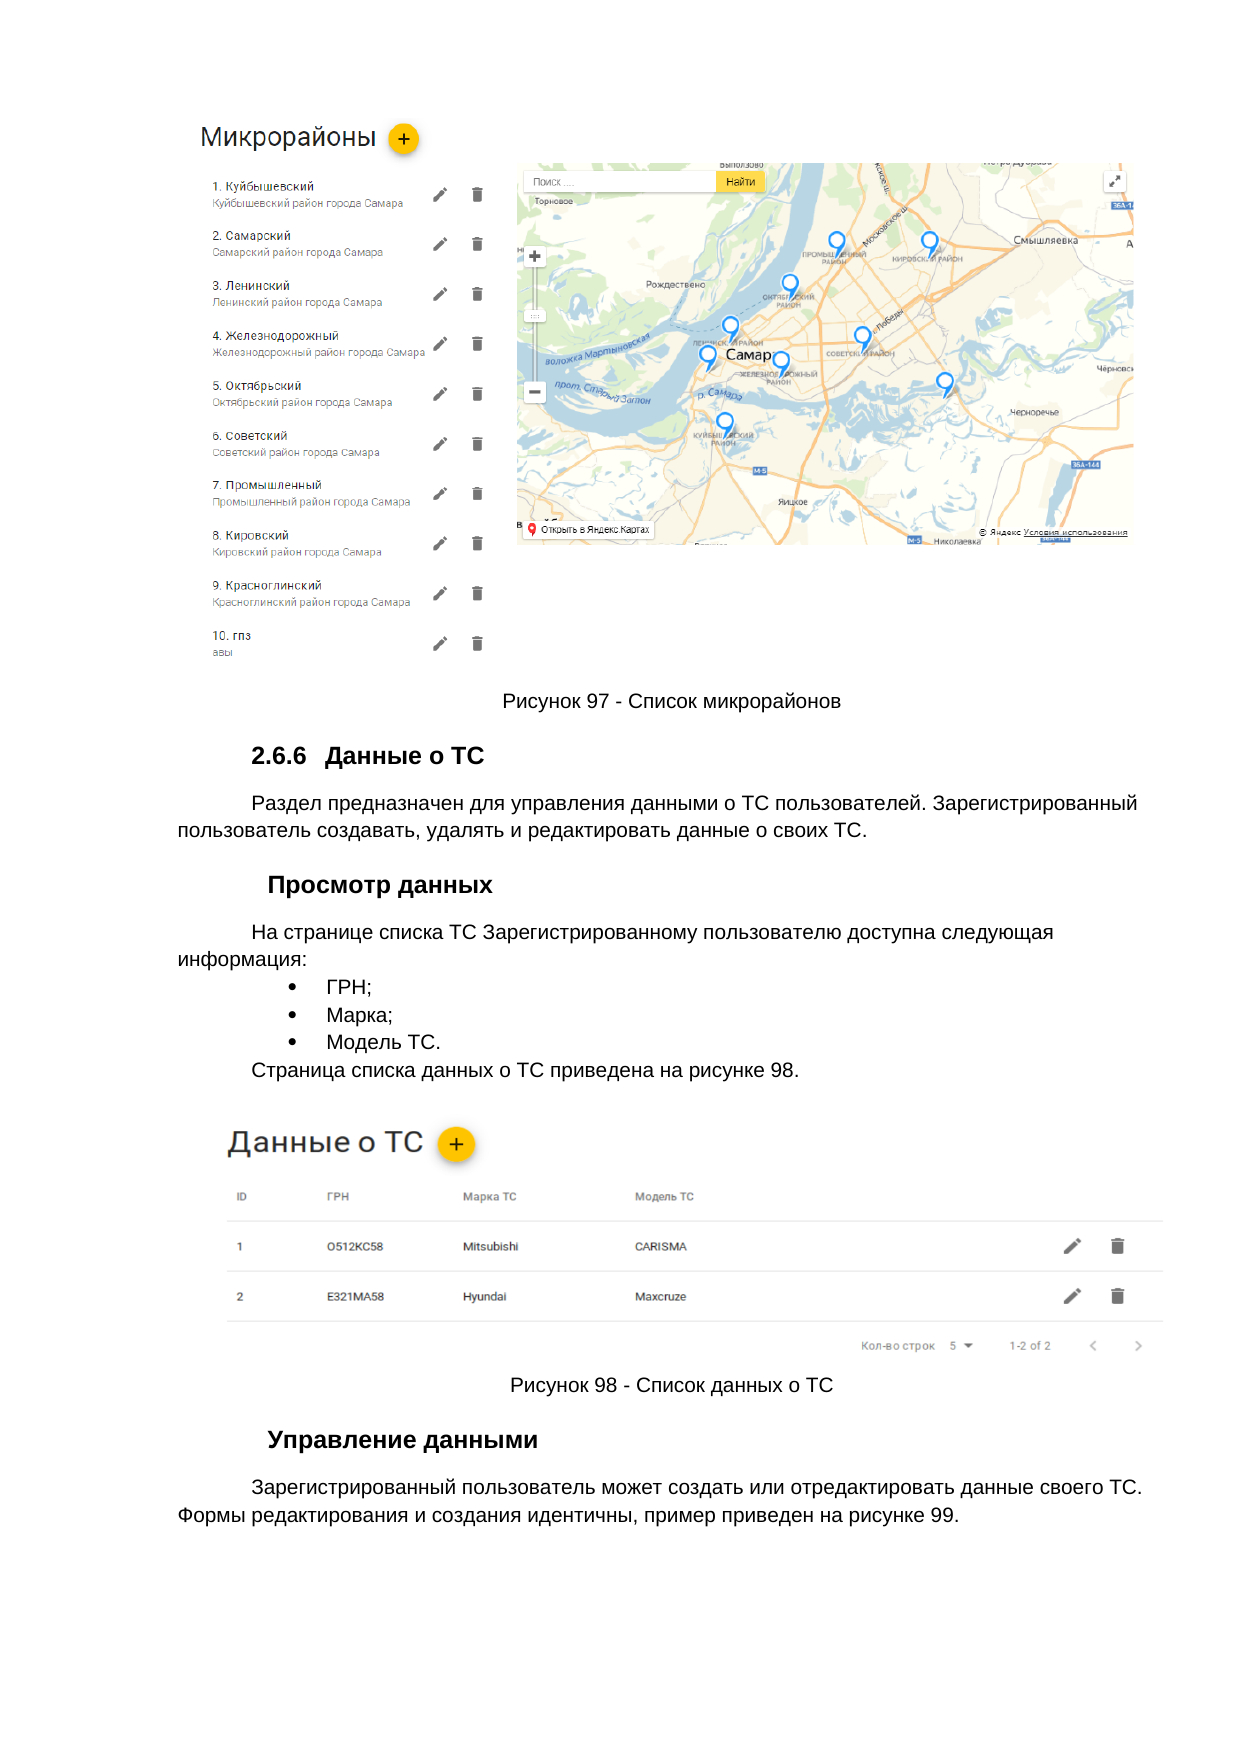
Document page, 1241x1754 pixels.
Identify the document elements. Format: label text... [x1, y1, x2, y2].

list Страница списка данных о ТС приведена на рисунке 98. [177, 1058, 1152, 1082]
list Раздел предназначен для управления данными о ТС пользователей. Зарегистрированный пользователь создавать, удалять и редактировать данные о своих ТС. [177, 790, 1152, 842]
list Марка; [288, 1002, 1152, 1026]
subtitle Данные о ТС [251, 741, 1152, 770]
list ГРН; [288, 975, 1152, 999]
list Рисунок 97 - Список микрорайонов [177, 688, 1152, 712]
list Модель ТС. [288, 1030, 1152, 1054]
subtitle Просмотр данных [267, 870, 1152, 899]
list На странице списка ТС Зарегистрированному пользователю доступна следующая информация: [177, 920, 1152, 971]
picture [192, 1110, 1167, 1370]
list Рисунок 98 - Список данных о ТС [177, 1373, 1152, 1397]
list Зарегистрированный пользователь может создать или отредактировать данные своего ТС. Формы редактирования и создания идентичны, пример приведен на рисунке 99. [177, 1475, 1152, 1526]
picture [192, 118, 1167, 685]
subtitle Управление данными [267, 1426, 1152, 1454]
